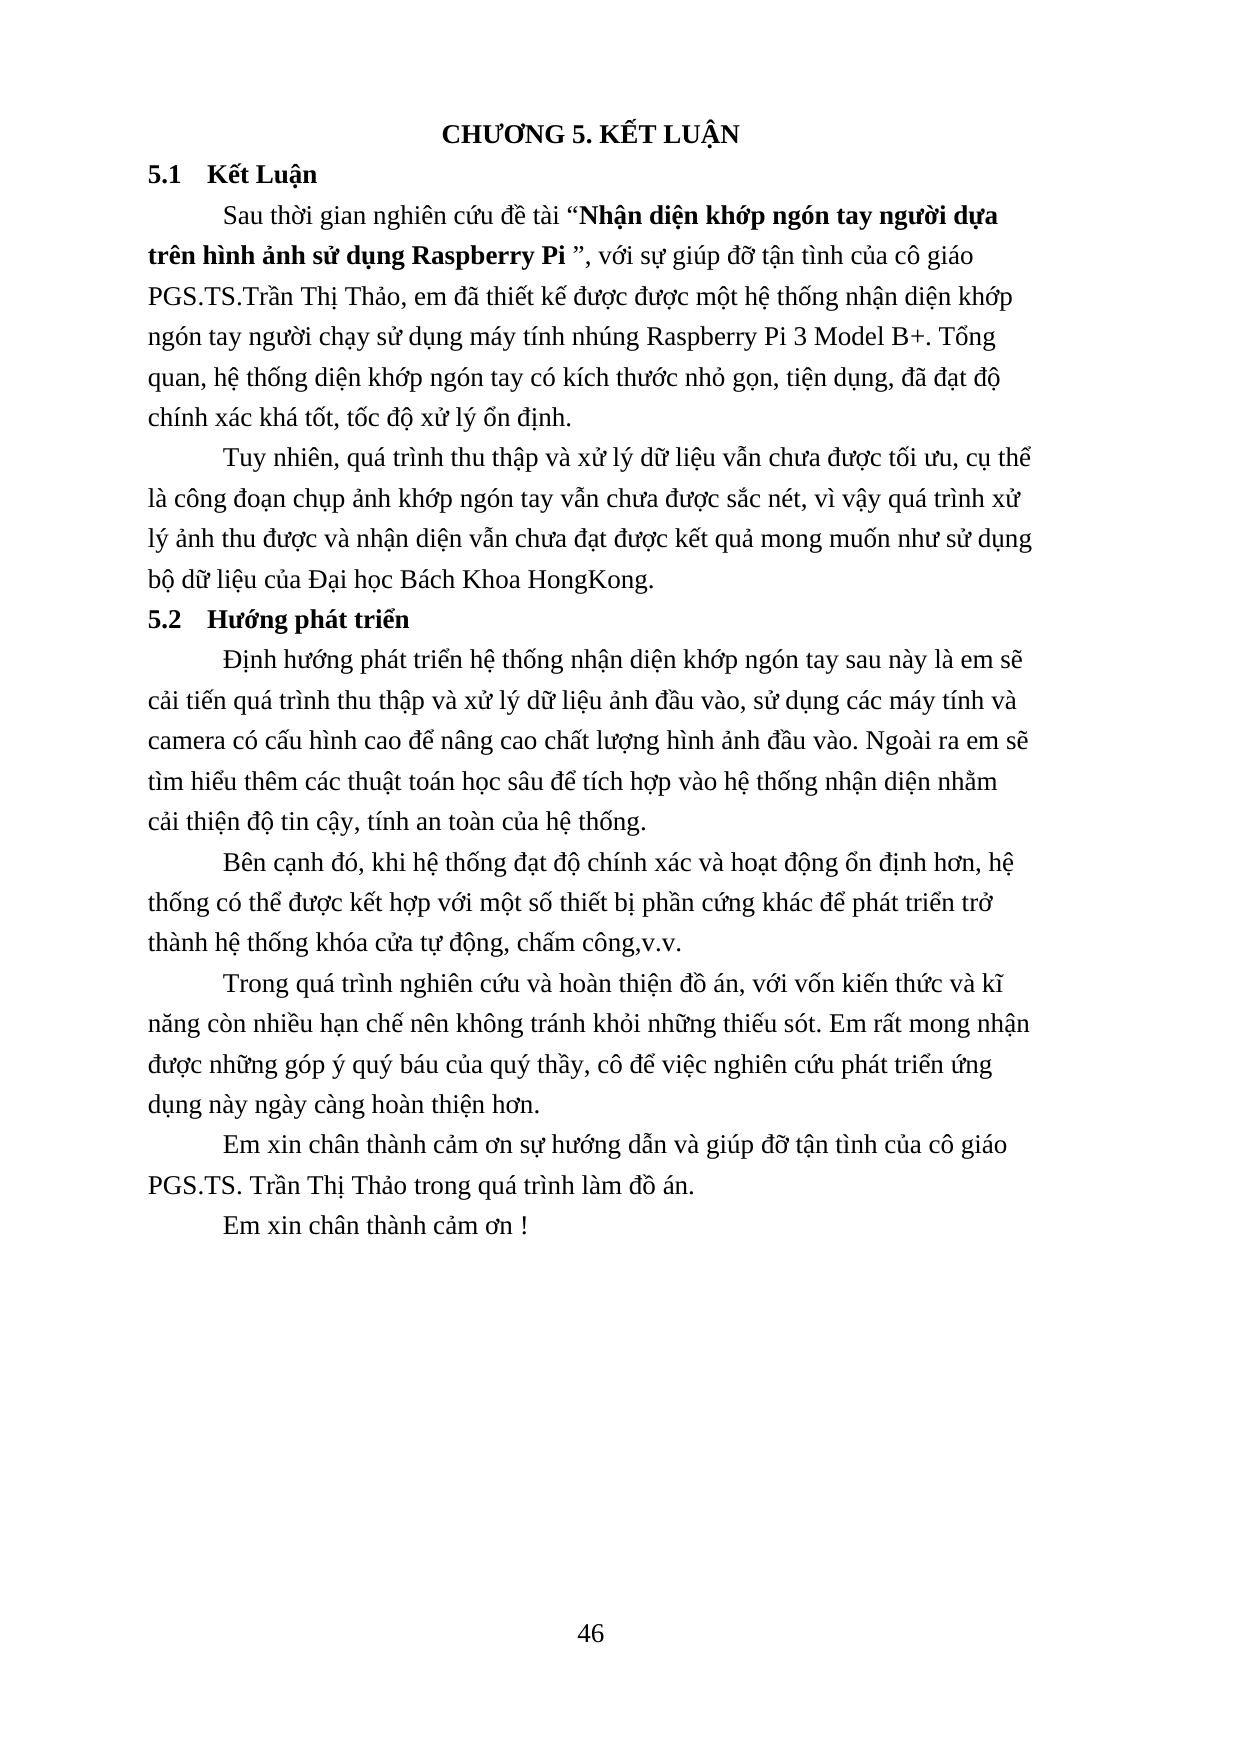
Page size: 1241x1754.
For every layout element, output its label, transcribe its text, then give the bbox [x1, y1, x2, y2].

text Tuy nhiên, quá trình thu thập và xử lý dữ liệu vẫn chưa được tối ưu, cụ thể là công đoạn chụp ảnh khớp ngón tay vẫn chưa được sắc nét, vì vậy quá trình xử lý ảnh thu được và nhận diện vẫn chưa đạt được kết quả mong muốn như sử dụng bộ dữ liệu của Đại học Bách Khoa HongKong. [148, 441, 1033, 594]
text Em xin chân thành cảm ơn sự hướng dẫn và giúp đỡ tận tình của cô giáo PGS.TS. Trần Thị Thảo trong quá trình làm đồ án. [148, 1128, 1033, 1200]
subtitle Hướng phát triển [148, 603, 1033, 634]
text Sau thời gian nghiên cứu đề tài “Nhận diện khớp ngón tay người dựa trên hình ảnh sử dụng Raspberry Pi ”, với sự giúp đỡ tận tình của cô giáo PGS.TS.Trần Thị Thảo, em đã thiết kế được được một hệ thống nhận diện khớp ngón tay người chạy sử dụng máy tính nhúng Raspberry Pi 3 Model B+. Tổng quan, hệ thống diện khớp ngón tay có kích thước nhỏ gọn, tiện dụng, đã đạt độ chính xác khá tốt, tốc độ xử lý ổn định. [148, 199, 1033, 432]
text Định hướng phát triển hệ thống nhận diện khớp ngón tay sau này là em sẽ cải tiến quá trình thu thập và xử lý dữ liệu ảnh đầu vào, sử dụng các máy tính và camera có cấu hình cao để nâng cao chất lượng hình ảnh đầu vào. Ngoài ra em sẽ tìm hiểu thêm các thuật toán học sâu để tích hợp vào hệ thống nhận diện nhằm cải thiện độ tin cậy, tính an toàn của hệ thống. [148, 643, 1033, 836]
text Bên cạnh đó, khi hệ thống đạt độ chính xác và hoạt động ổn định hơn, hệ thống có thể được kết hợp với một số thiết bị phần cứng khác để phát triển trở thành hệ thống khóa cửa tự động, chấm công,v.v. [148, 846, 1033, 958]
subtitle Kết Luận [148, 158, 1033, 190]
text Em xin chân thành cảm ơn ! [148, 1209, 1033, 1241]
text Trong quá trình nghiên cứu và hoàn thiện đồ án, với vốn kiến thức và kĩ năng còn nhiều hạn chế nên không tránh khỏi những thiếu sót. Em rất mong nhận được những góp ý quý báu của quý thầy, cô để việc nghiên cứu phát triển ứng dụng này ngày càng hoàn thiện hơn. [148, 967, 1033, 1119]
subtitle KẾT LUẬN [148, 118, 1033, 149]
